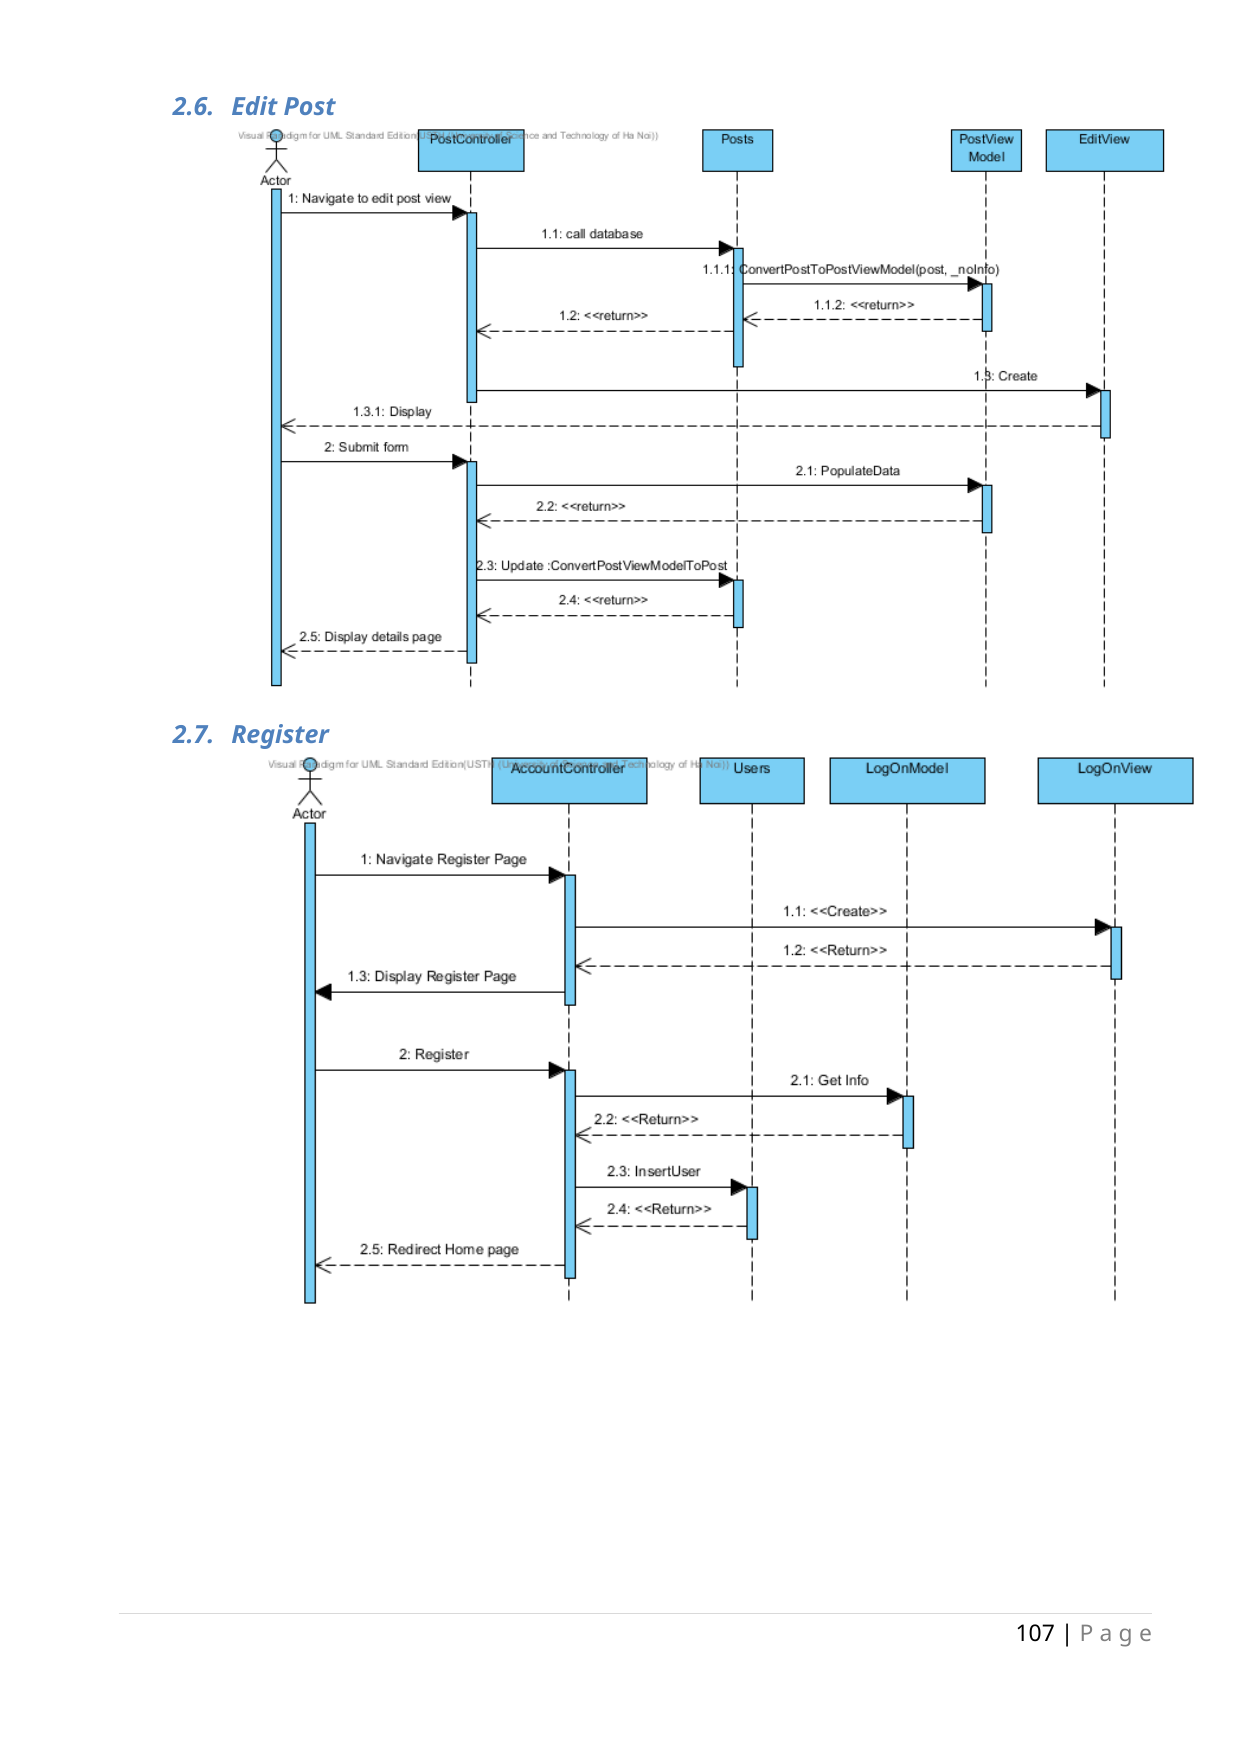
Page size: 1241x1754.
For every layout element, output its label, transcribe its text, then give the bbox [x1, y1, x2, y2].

picture [238, 127, 1169, 691]
picture [268, 755, 1199, 1309]
subtitle Register [193, 716, 1152, 750]
subtitle Edit Post [193, 88, 1152, 123]
